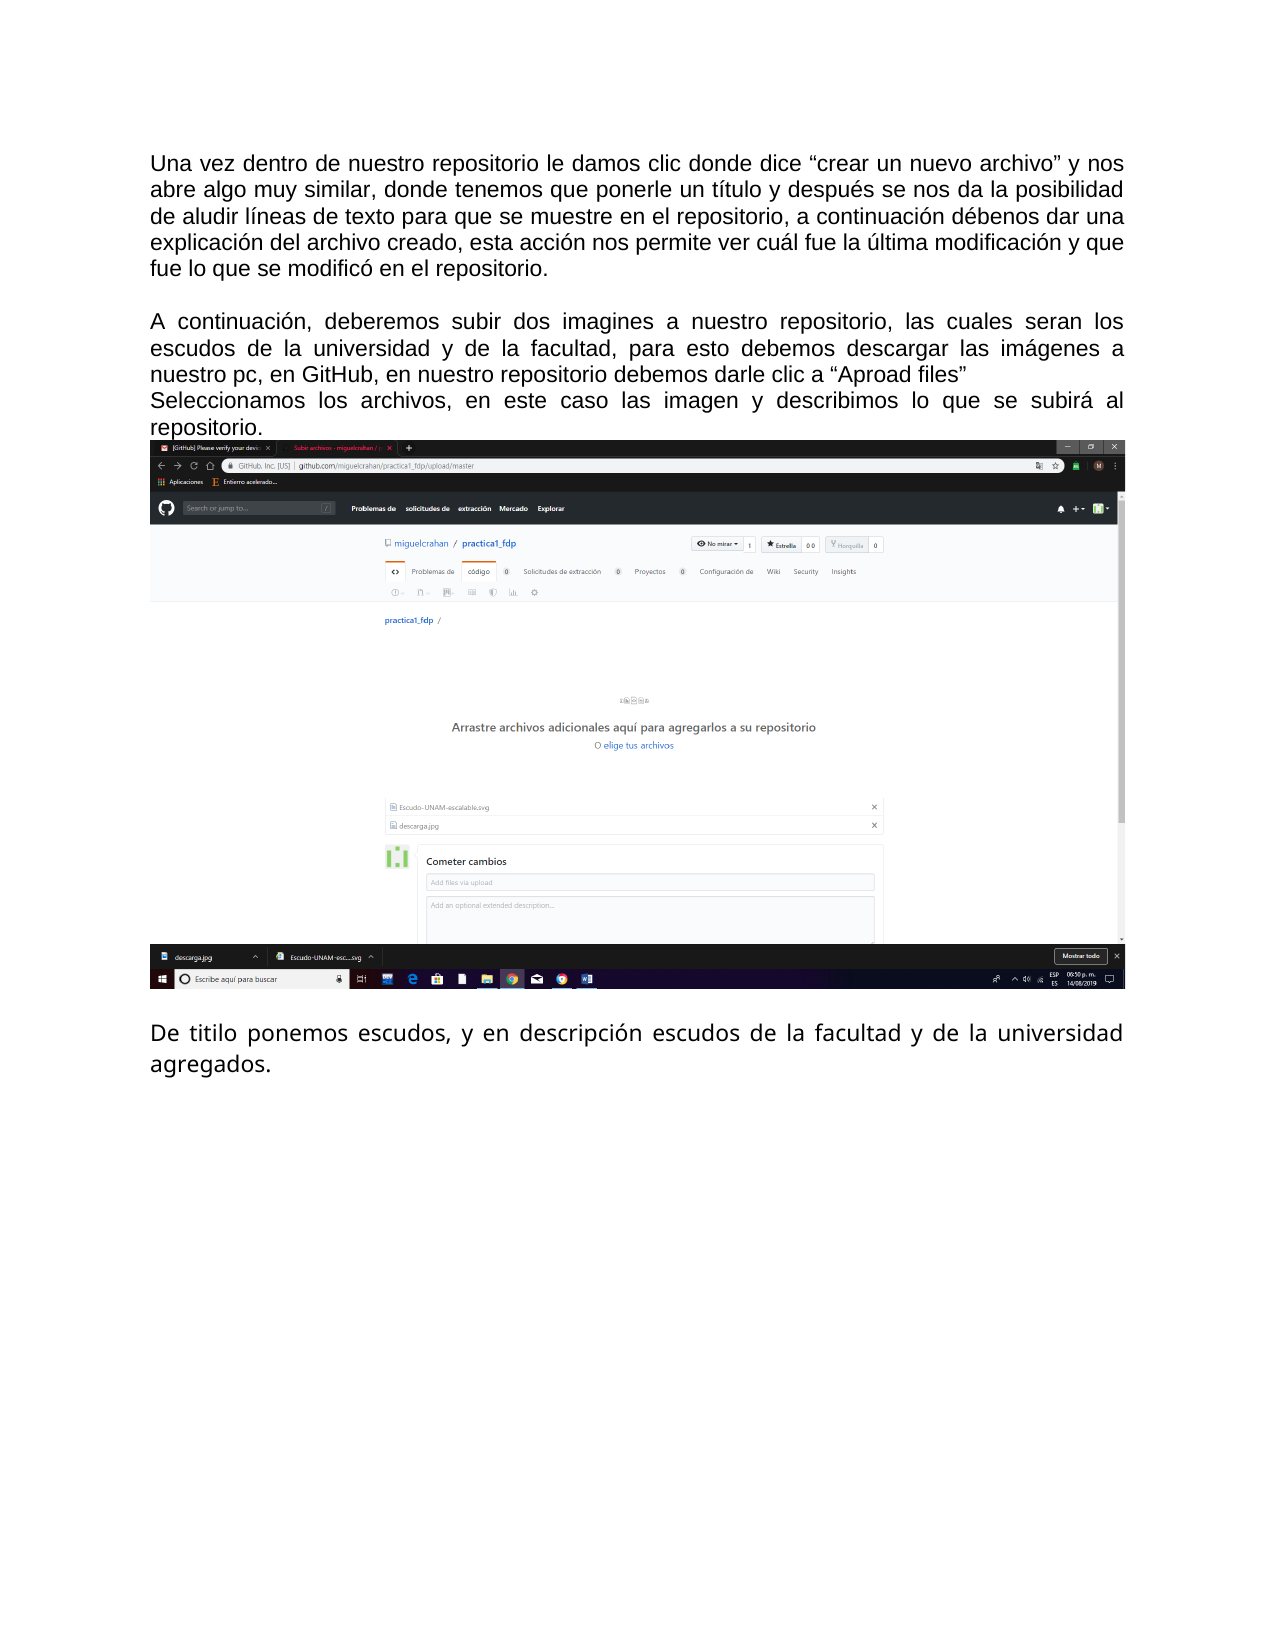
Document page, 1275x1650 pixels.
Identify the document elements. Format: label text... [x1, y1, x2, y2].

picture [150, 440, 1125, 989]
text De titilo ponemos escudos, y en descripción escudos de la facultad y de la universidad agregados. [150, 1017, 1125, 1079]
text Seleccionamos los archivos, en este caso las imagen y describimos lo que se subirá al repositorio. [150, 387, 1125, 440]
text A continuación, deberemos subir dos imagines a nuestro repositorio, las cuales seran los escudos de la universidad y de la facultad, para esto debemos descargar las imágenes a nuestro pc, en GitHub, en nuestro repositorio debemos darle clic a “Aproad files” [150, 308, 1125, 387]
text Una vez dentro de nuestro repositorio le damos clic donde dice “crear un nuevo archivo” y nos abre algo muy similar, donde tenemos que ponerle un título y después se nos da la posibilidad de aludir líneas de texto para que se muestre en el repositorio, a continuación débenos dar una explicación del archivo creado, esta acción nos permite ver cuál fue la última modificación y que fue lo que se modificó en el repositorio. [150, 150, 1125, 282]
